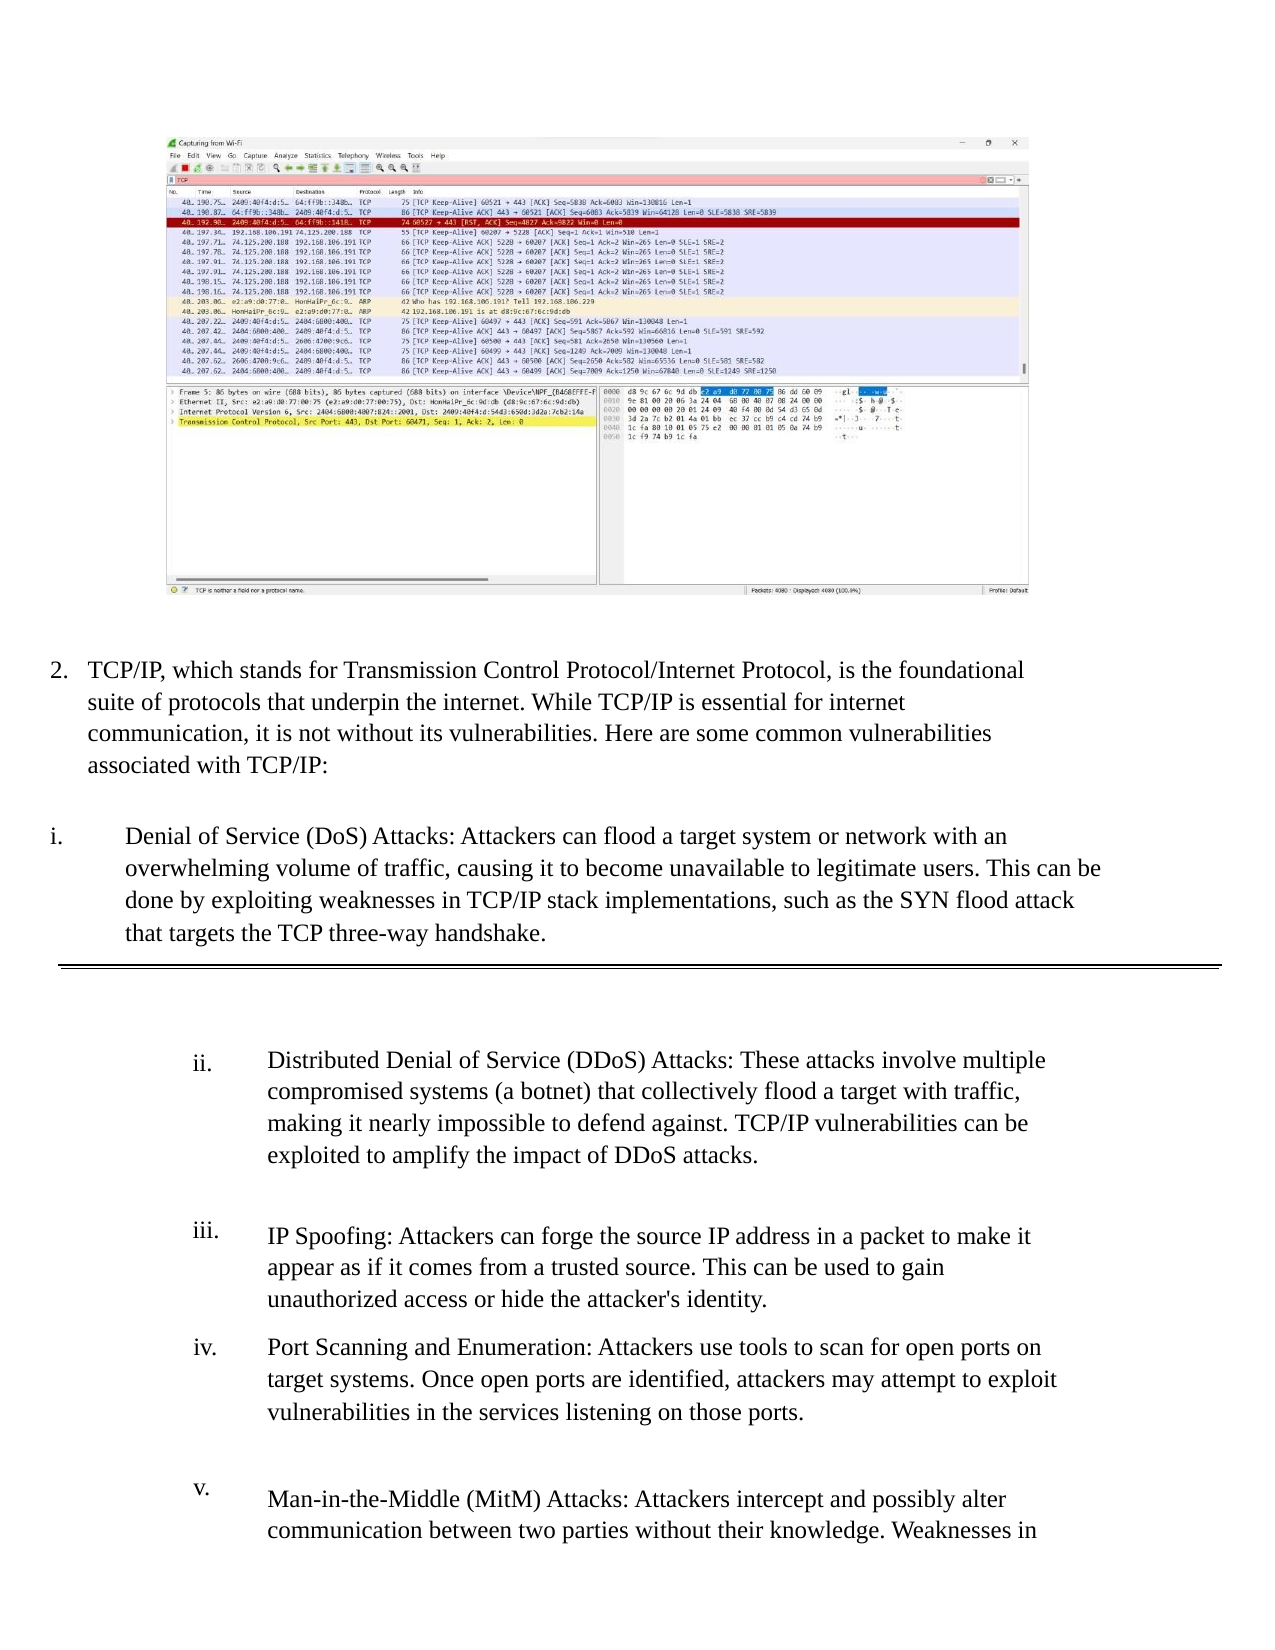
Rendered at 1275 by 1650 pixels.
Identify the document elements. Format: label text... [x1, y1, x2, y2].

text i. Denial of Service (DoS) Attacks: Attackers can flood a target system or network with an overwhelming volume of traffic, causing it to become unavailable to legitimate users. This can be done by exploiting weaknesses in TCP/IP stack implementations, such as the SYN flood attack that targets the TCP three-way handshake. [50, 821, 1106, 947]
table_cell iv. [61, 1321, 265, 1461]
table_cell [265, 1461, 1219, 1544]
table_cell Port Scanning and Enumeration: Attackers use tools to scan for open ports on target systems. Once open ports are identified, attackers may attempt to exploit vulnerabilities in the services listening on those ports. [265, 1321, 1219, 1461]
picture [166, 137, 1029, 595]
table_cell IP Spoofing: Attackers can forge the source IP address in a packet to make it appear as if it comes from a trusted source. This can be used to gain unauthorized access or hide the attacker's identity. [265, 1204, 1219, 1321]
table_header Distributed Denial of Service (DDoS) Attacks: These attacks involve multiple compromised systems (a botnet) that collectively flood a target with traffic, making it nearly impossible to defend against. TCP/IP vulnerabilities can be exploited to amplify the impact of DDoS attacks. [265, 969, 1219, 1204]
list TCP/IP, which stands for Transmission Control Protocol/Internet Protocol, is the foundational suite of protocols that underpin the internet. While TCP/IP is essential for internet communication, it is not without its vulnerabilities. Here are some common vulnerabilities associated with TCP/IP: [50, 656, 1053, 780]
table_header ii. [61, 969, 265, 1204]
table_cell iii. [61, 1204, 265, 1321]
table_cell v. [61, 1461, 265, 1544]
